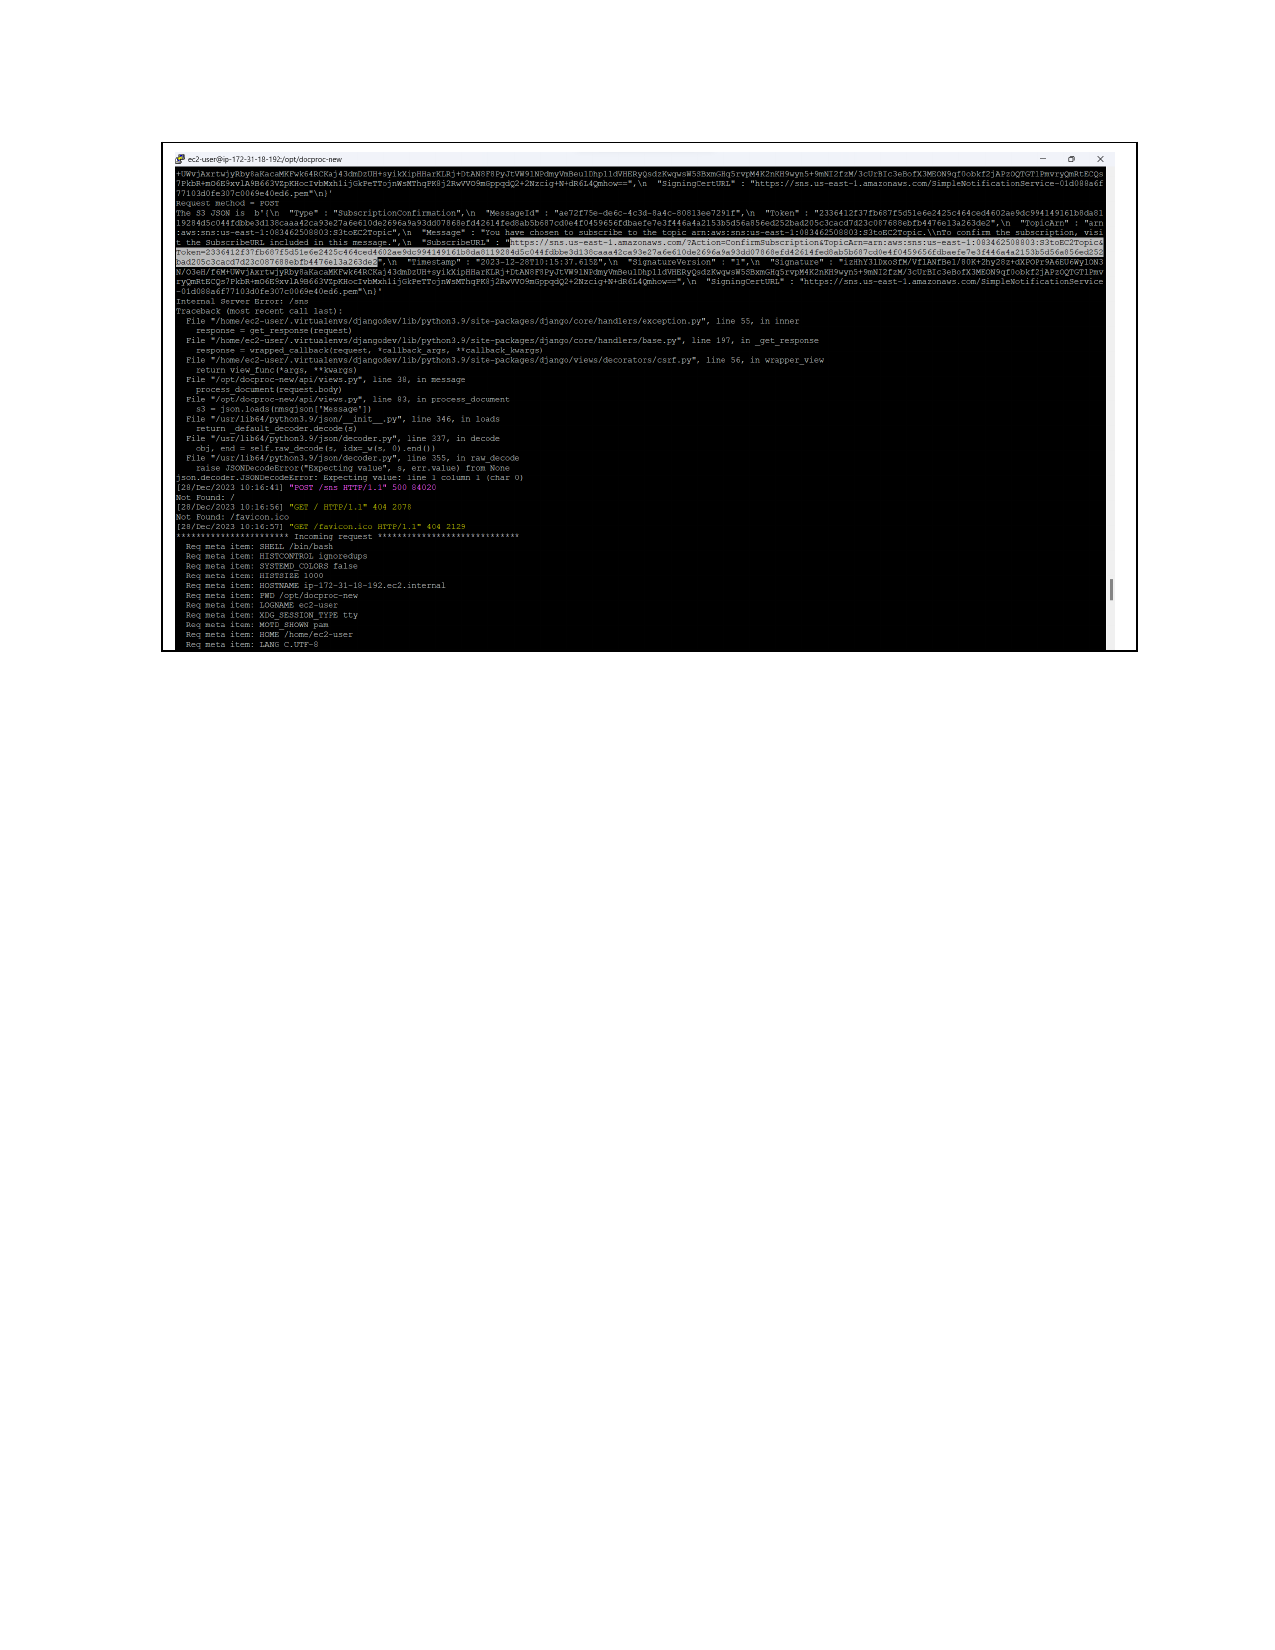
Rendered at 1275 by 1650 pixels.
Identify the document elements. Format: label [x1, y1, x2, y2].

table_cell [163, 143, 1136, 650]
picture [175, 152, 1115, 650]
